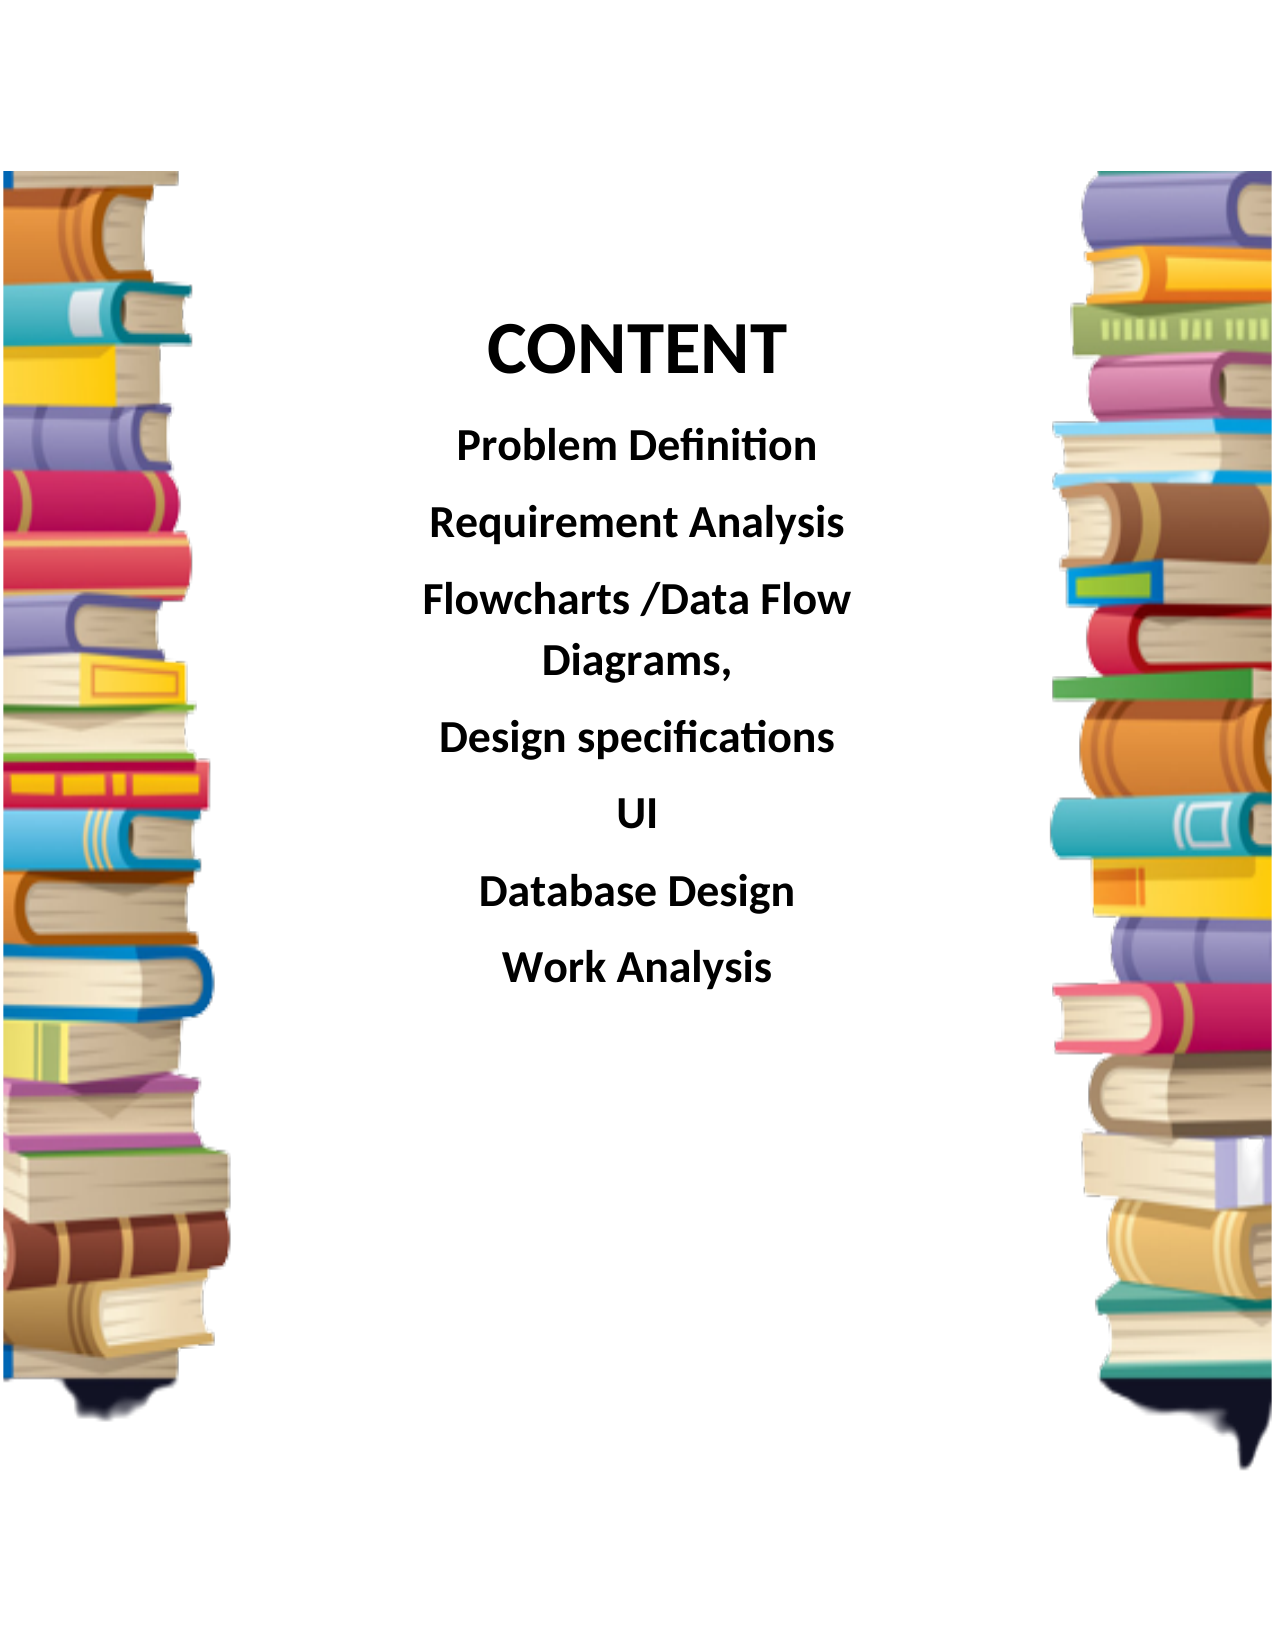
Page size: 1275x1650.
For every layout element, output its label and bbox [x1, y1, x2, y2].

picture [3, 171, 1272, 1516]
